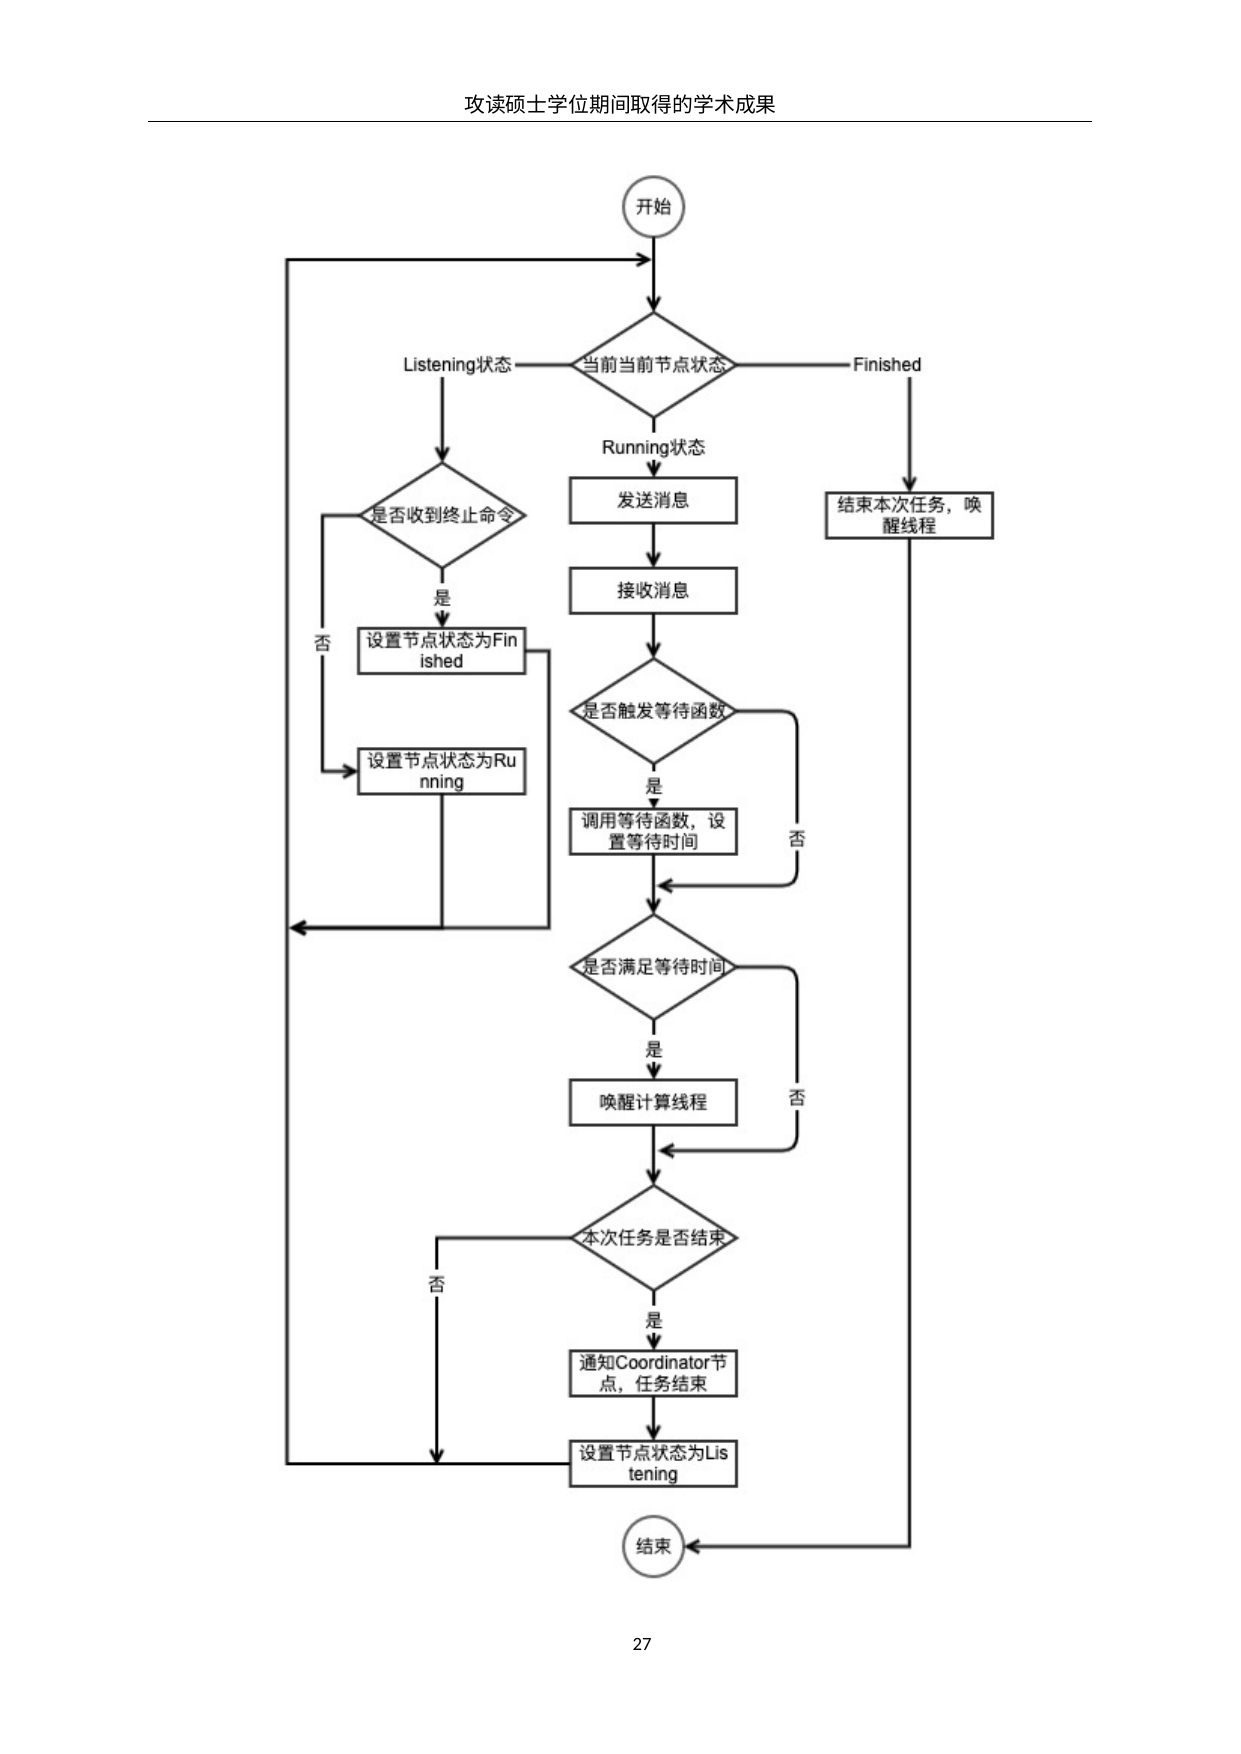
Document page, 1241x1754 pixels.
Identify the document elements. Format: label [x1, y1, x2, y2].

picture [217, 147, 1023, 1607]
